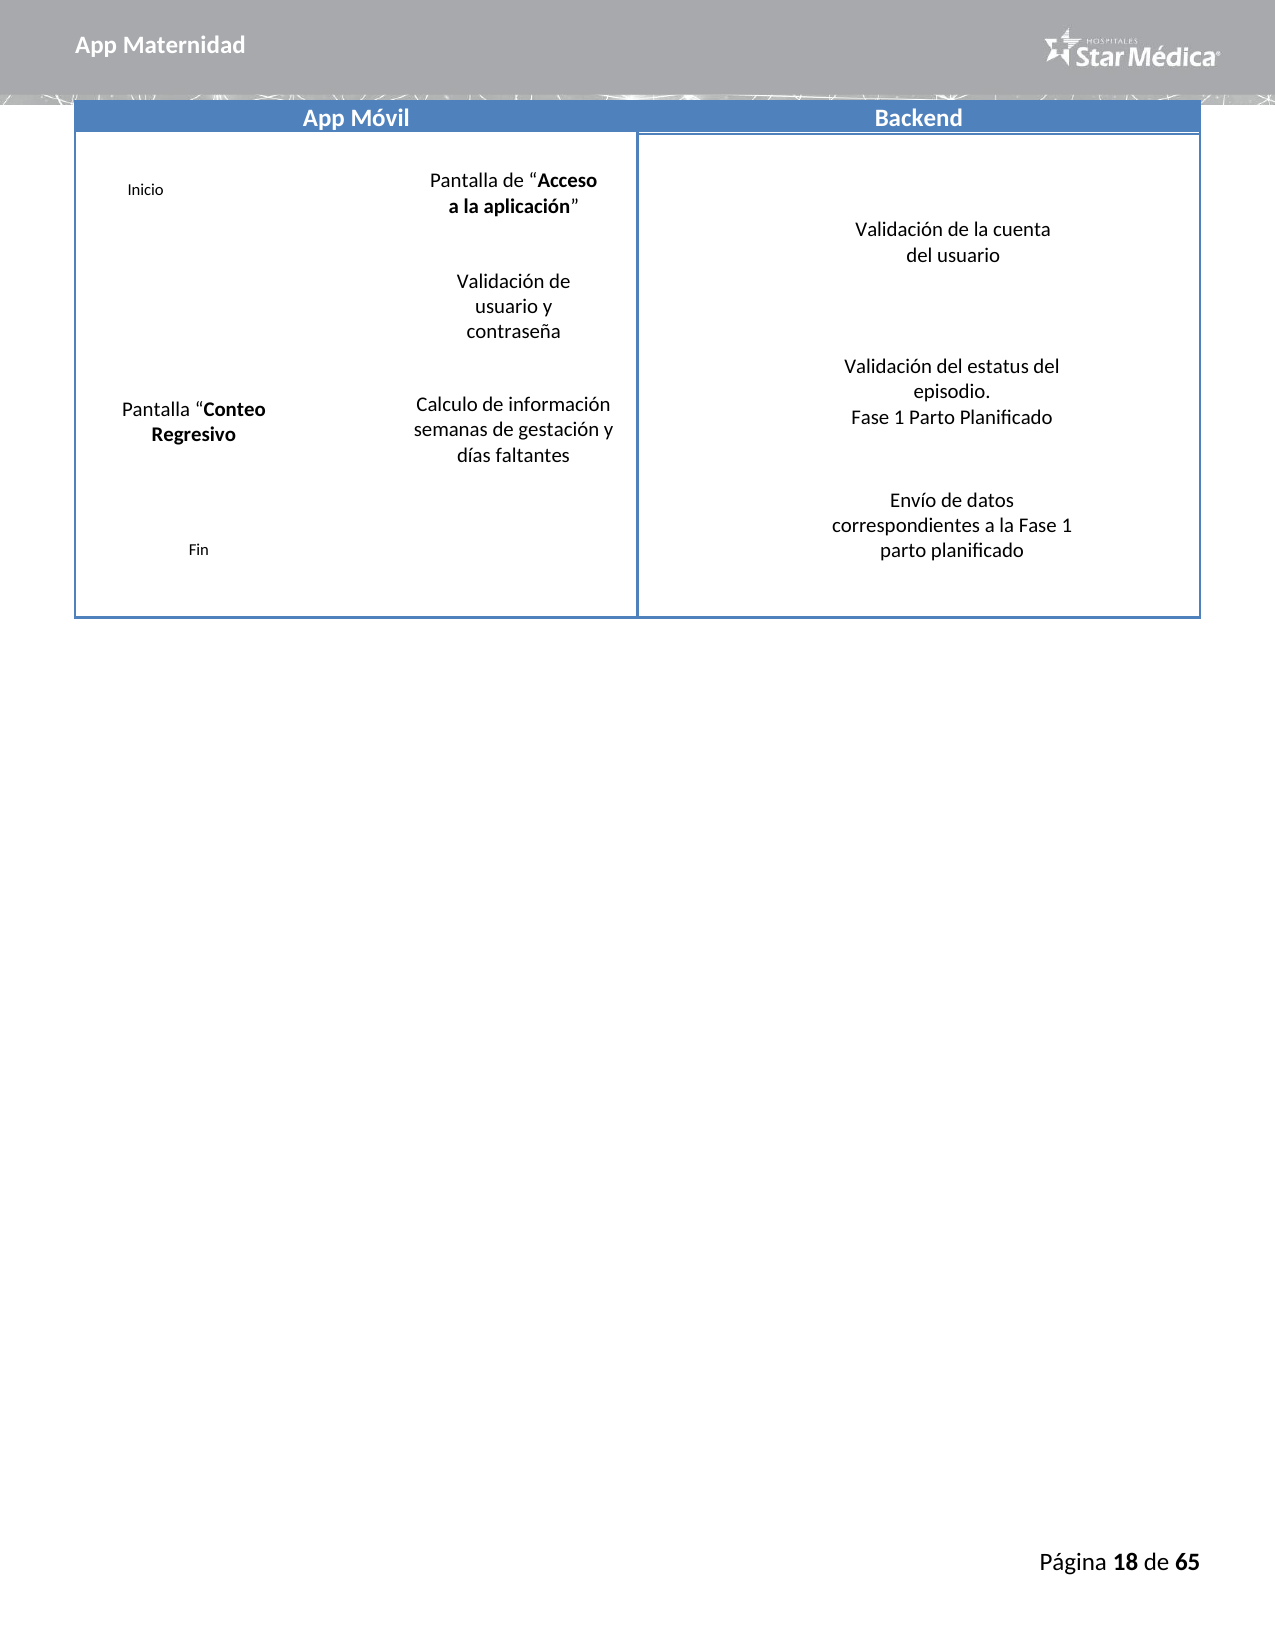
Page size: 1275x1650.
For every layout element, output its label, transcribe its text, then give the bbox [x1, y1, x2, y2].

table_cell [76, 133, 636, 616]
table_cell [639, 135, 1199, 616]
table_header App Móvil [76, 102, 636, 132]
table_header Backend [639, 102, 1199, 132]
